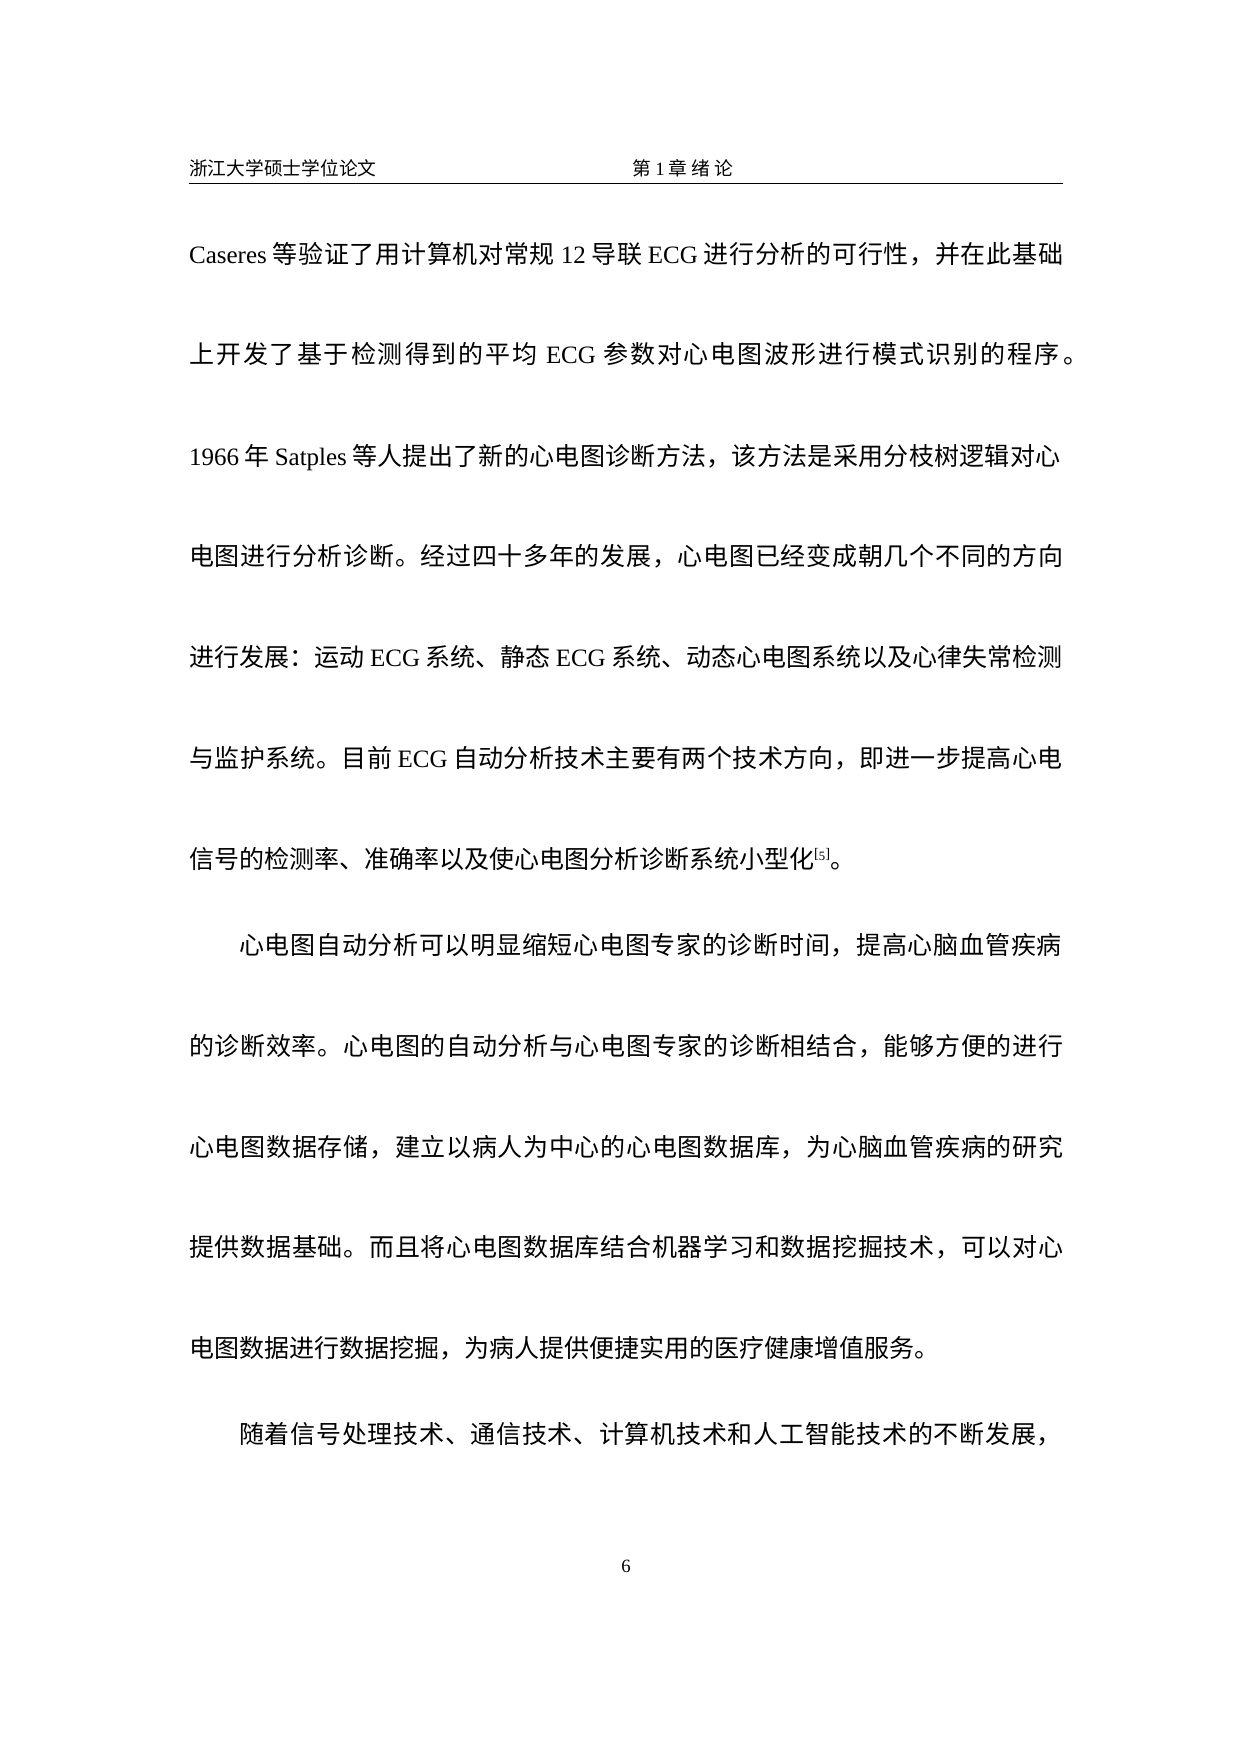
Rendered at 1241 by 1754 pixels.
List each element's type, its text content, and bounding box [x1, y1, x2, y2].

text 心电图自动分析可以明显缩短心电图专家的诊断时间，提高心脑血管疾病的诊断效率。心电图的自动分析与心电图专家的诊断相结合，能够方便的进行心电图数据存储，建立以病人为中心的心电图数据库，为心脑血管疾病的研究提供数据基础。而且将心电图数据库结合机器学习和数据挖掘技术，可以对心电图数据进行数据挖掘，为病人提供便捷实用的医疗健康增值服务。 [189, 909, 1063, 1381]
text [189, 218, 1063, 891]
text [189, 1399, 1063, 1466]
